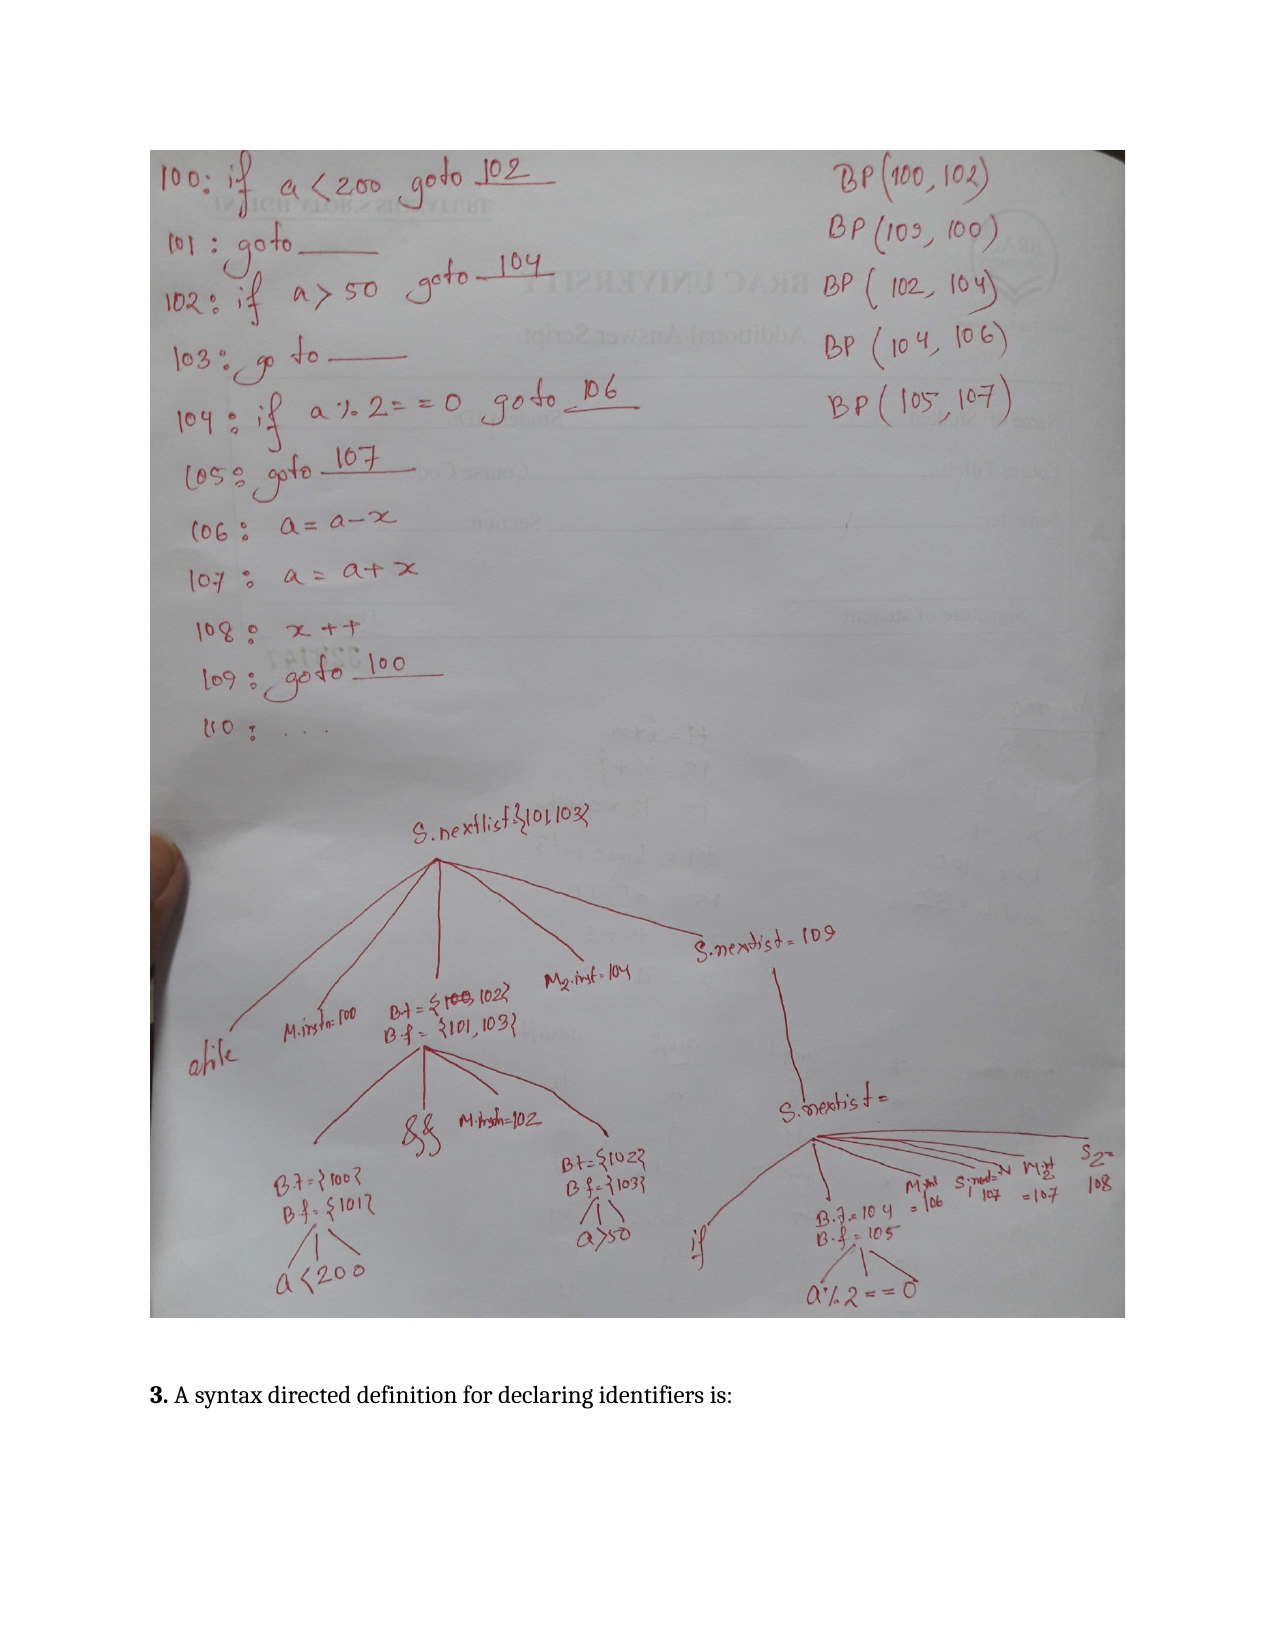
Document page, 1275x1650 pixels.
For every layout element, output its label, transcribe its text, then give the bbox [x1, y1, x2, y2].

text 3. A syntax directed definition for declaring identifiers is: [150, 1381, 1125, 1410]
picture [150, 150, 1125, 1318]
